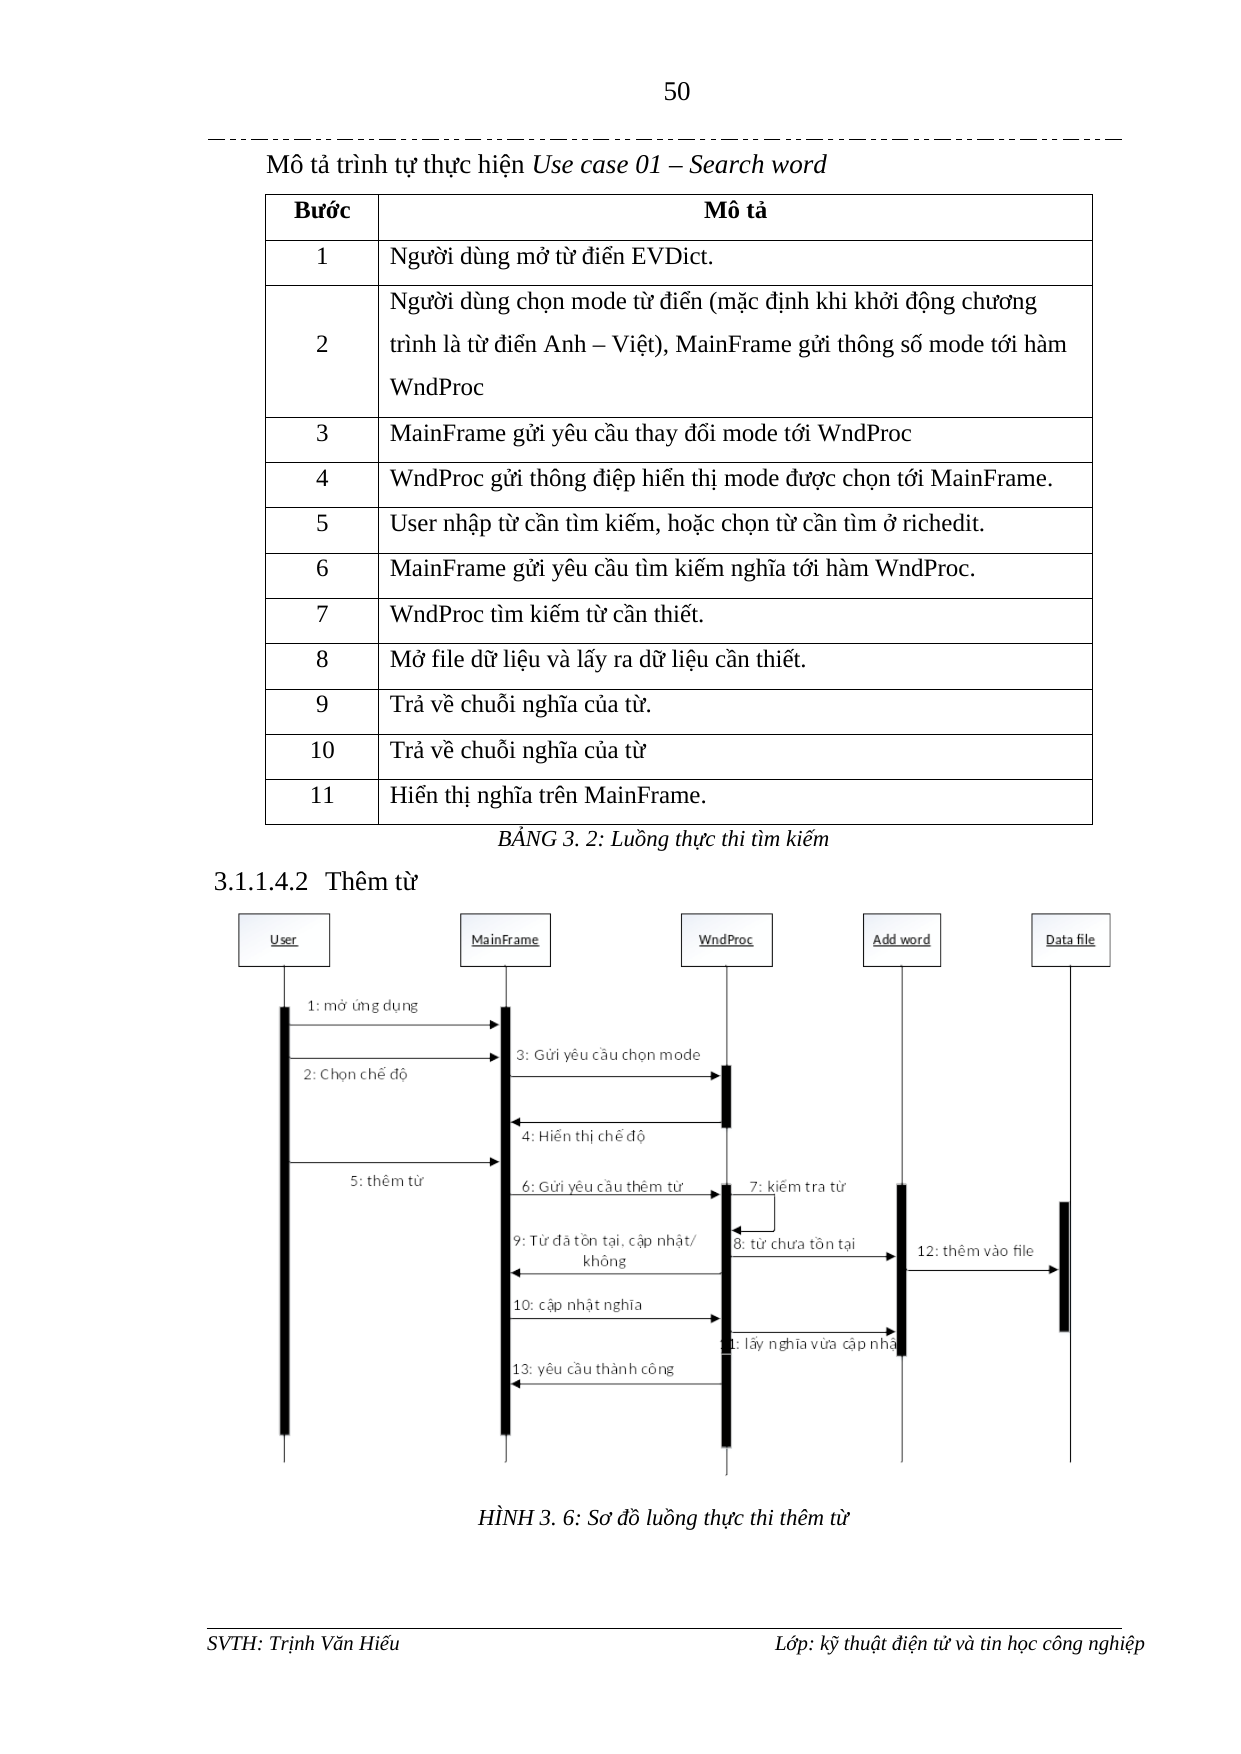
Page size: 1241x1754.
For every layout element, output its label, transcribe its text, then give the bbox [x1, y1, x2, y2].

table_cell WndProc gửi thông điệp hiển thị mode được chọn tới MainFrame. [379, 463, 1092, 507]
table_cell 4 [266, 463, 378, 507]
table_cell Người dùng mở từ điển EVDict. [379, 241, 1092, 285]
table_header Bước [266, 195, 378, 240]
table_cell 2 [266, 286, 378, 417]
table_header Mô tả [379, 195, 1092, 240]
table_cell 7 [266, 599, 378, 643]
table_cell 10 [266, 735, 378, 779]
table_cell User nhập từ cần tìm kiếm, hoặc chọn từ cần tìm ở richedit. [379, 508, 1092, 552]
table_cell WndProc tìm kiếm từ cần thiết. [379, 599, 1092, 643]
table_cell 11 [266, 780, 378, 824]
table_cell 6 [266, 554, 378, 598]
table_cell Trả về chuỗi nghĩa của từ [379, 735, 1092, 779]
table_cell Trả về chuỗi nghĩa của từ. [379, 690, 1092, 734]
table_cell 3 [266, 418, 378, 462]
table_cell 5 [266, 508, 378, 552]
list Thêm từ [214, 865, 1122, 896]
table_cell Mở file dữ liệu và lấy ra dữ liệu cần thiết. [379, 644, 1092, 688]
table_cell MainFrame gửi yêu cầu tìm kiếm nghĩa tới hàm WndProc. [379, 554, 1092, 598]
table_cell 9 [266, 690, 378, 734]
list Mô tả trình tự thực hiện Use case 01 – Search word [207, 148, 1122, 179]
table_cell MainFrame gửi yêu cầu thay đổi mode tới WndProc [379, 418, 1092, 462]
table_cell Hiển thị nghĩa trên MainFrame. [379, 780, 1092, 824]
table_cell 1 [266, 241, 378, 285]
text HÌNH 3. 6: Sơ đồ luồng thực thi thêm từ [207, 1504, 1122, 1530]
table_cell Người dùng chọn mode từ điển (mặc định khi khởi động chương trình là từ điển Anh – Việt), MainFrame gửi thông số mode tới hàm WndProc [379, 286, 1092, 417]
table_cell 8 [266, 644, 378, 688]
text BẢNG 3. 2: Luồng thực thi tìm kiếm [207, 825, 1122, 852]
